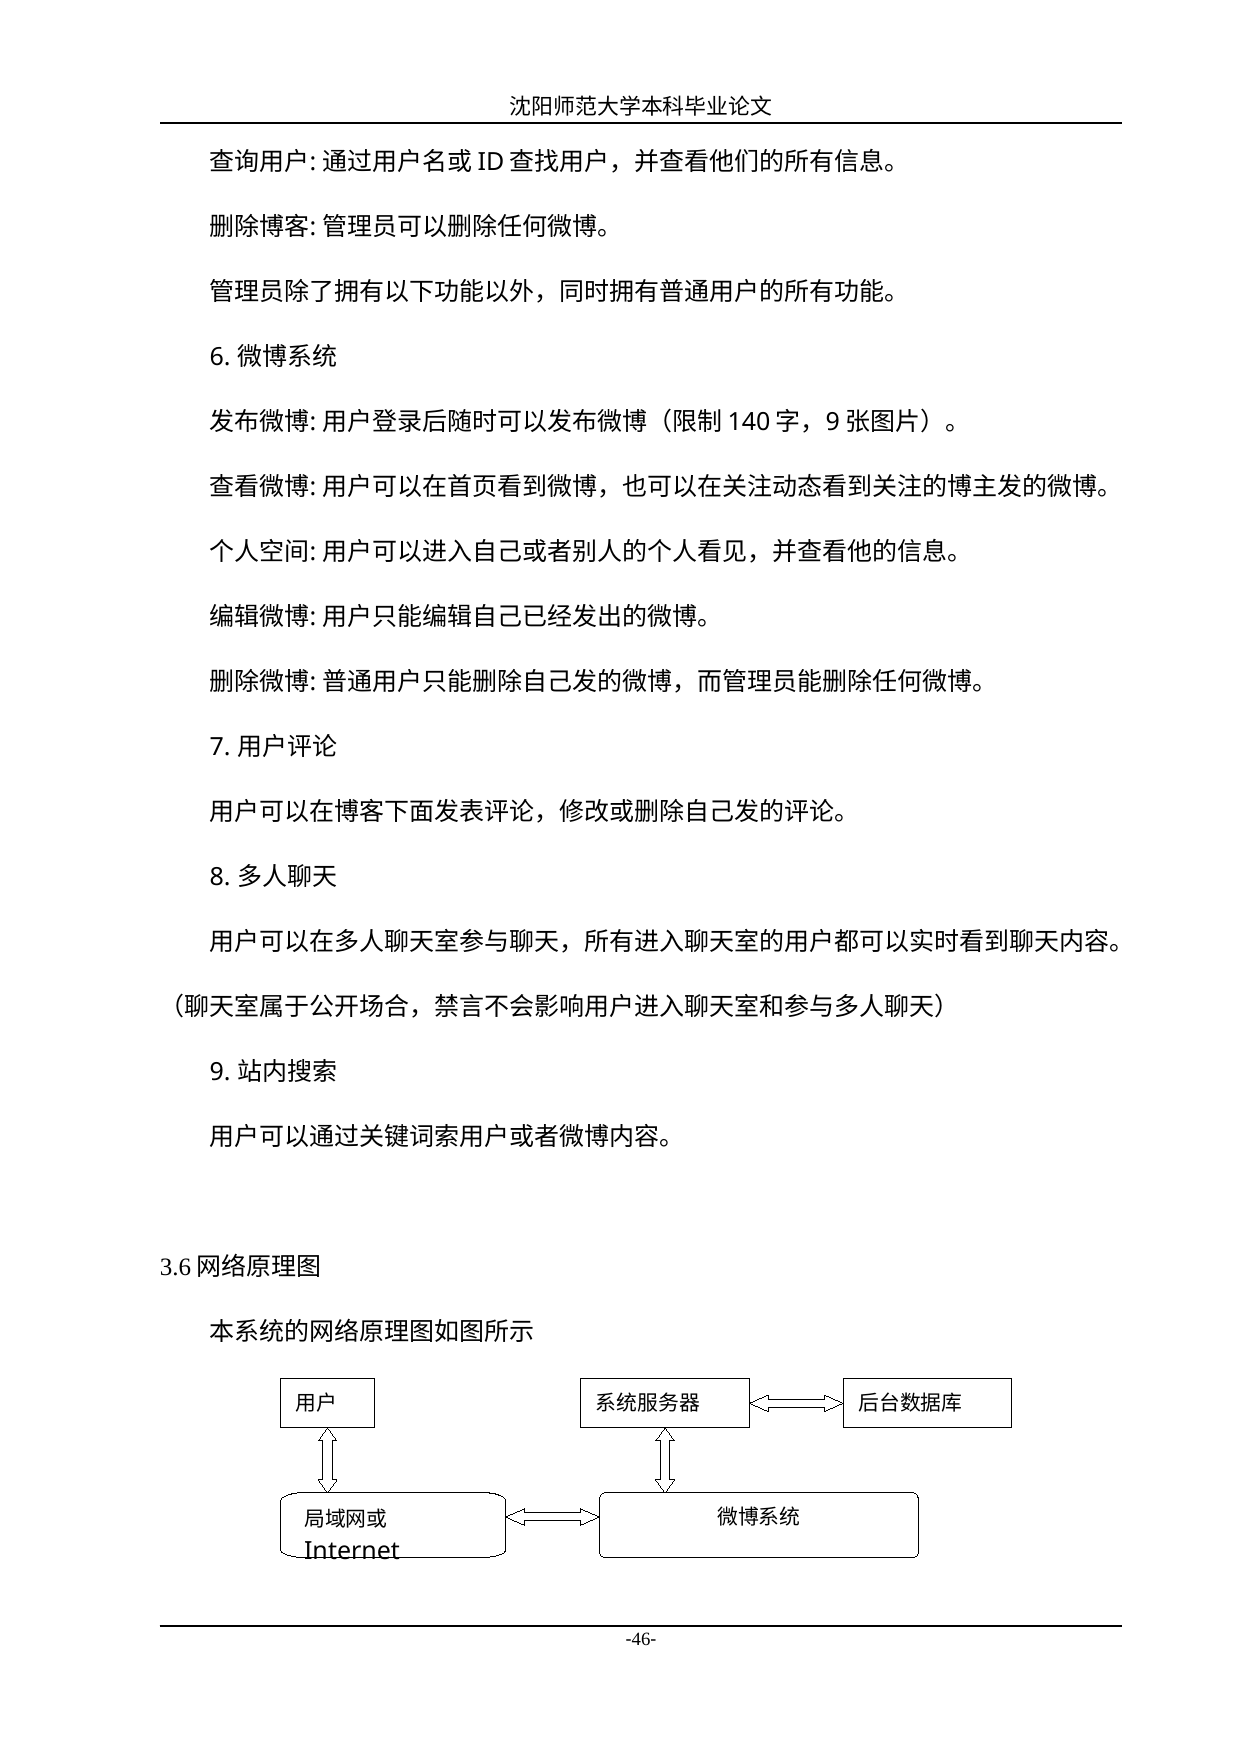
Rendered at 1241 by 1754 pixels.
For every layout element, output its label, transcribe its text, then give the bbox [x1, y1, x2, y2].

text 用户可以在博客下面发表评论，修改或删除自己发的评论。 [159, 777, 1122, 842]
text 6. 微博系统 [159, 322, 1122, 387]
text 查看微博: 用户可以在首页看到微博，也可以在关注动态看到关注的博主发的微博。 [159, 452, 1122, 517]
text 用户可以通过关键词索用户或者微博内容。 [159, 1102, 1122, 1167]
text 用户可以在多人聊天室参与聊天，所有进入聊天室的用户都可以实时看到聊天内容。（聊天室属于公开场合，禁言不会影响用户进入聊天室和参与多人聊天） [159, 907, 1122, 1037]
text 发布微博: 用户登录后随时可以发布微博（限制140字，9张图片）。 [159, 387, 1122, 452]
text 编辑微博: 用户只能编辑自己已经发出的微博。 [159, 582, 1122, 647]
text 管理员除了拥有以下功能以外，同时拥有普通用户的所有功能。 [159, 257, 1122, 322]
text 9. 站内搜索 [159, 1037, 1122, 1102]
text 删除博客: 管理员可以删除任何微博。 [159, 192, 1122, 257]
text 8. 多人聊天 [159, 842, 1122, 907]
text 7. 用户评论 [159, 712, 1122, 777]
text 本系统的网络原理图如图所示 [159, 1297, 1122, 1362]
text 查询用户: 通过用户名或ID查找用户，并查看他们的所有信息。 [159, 127, 1122, 192]
text 删除微博: 普通用户只能删除自己发的微博，而管理员能删除任何微博。 [159, 647, 1122, 712]
text 个人空间: 用户可以进入自己或者别人的个人看见，并查看他的信息。 [159, 517, 1122, 582]
